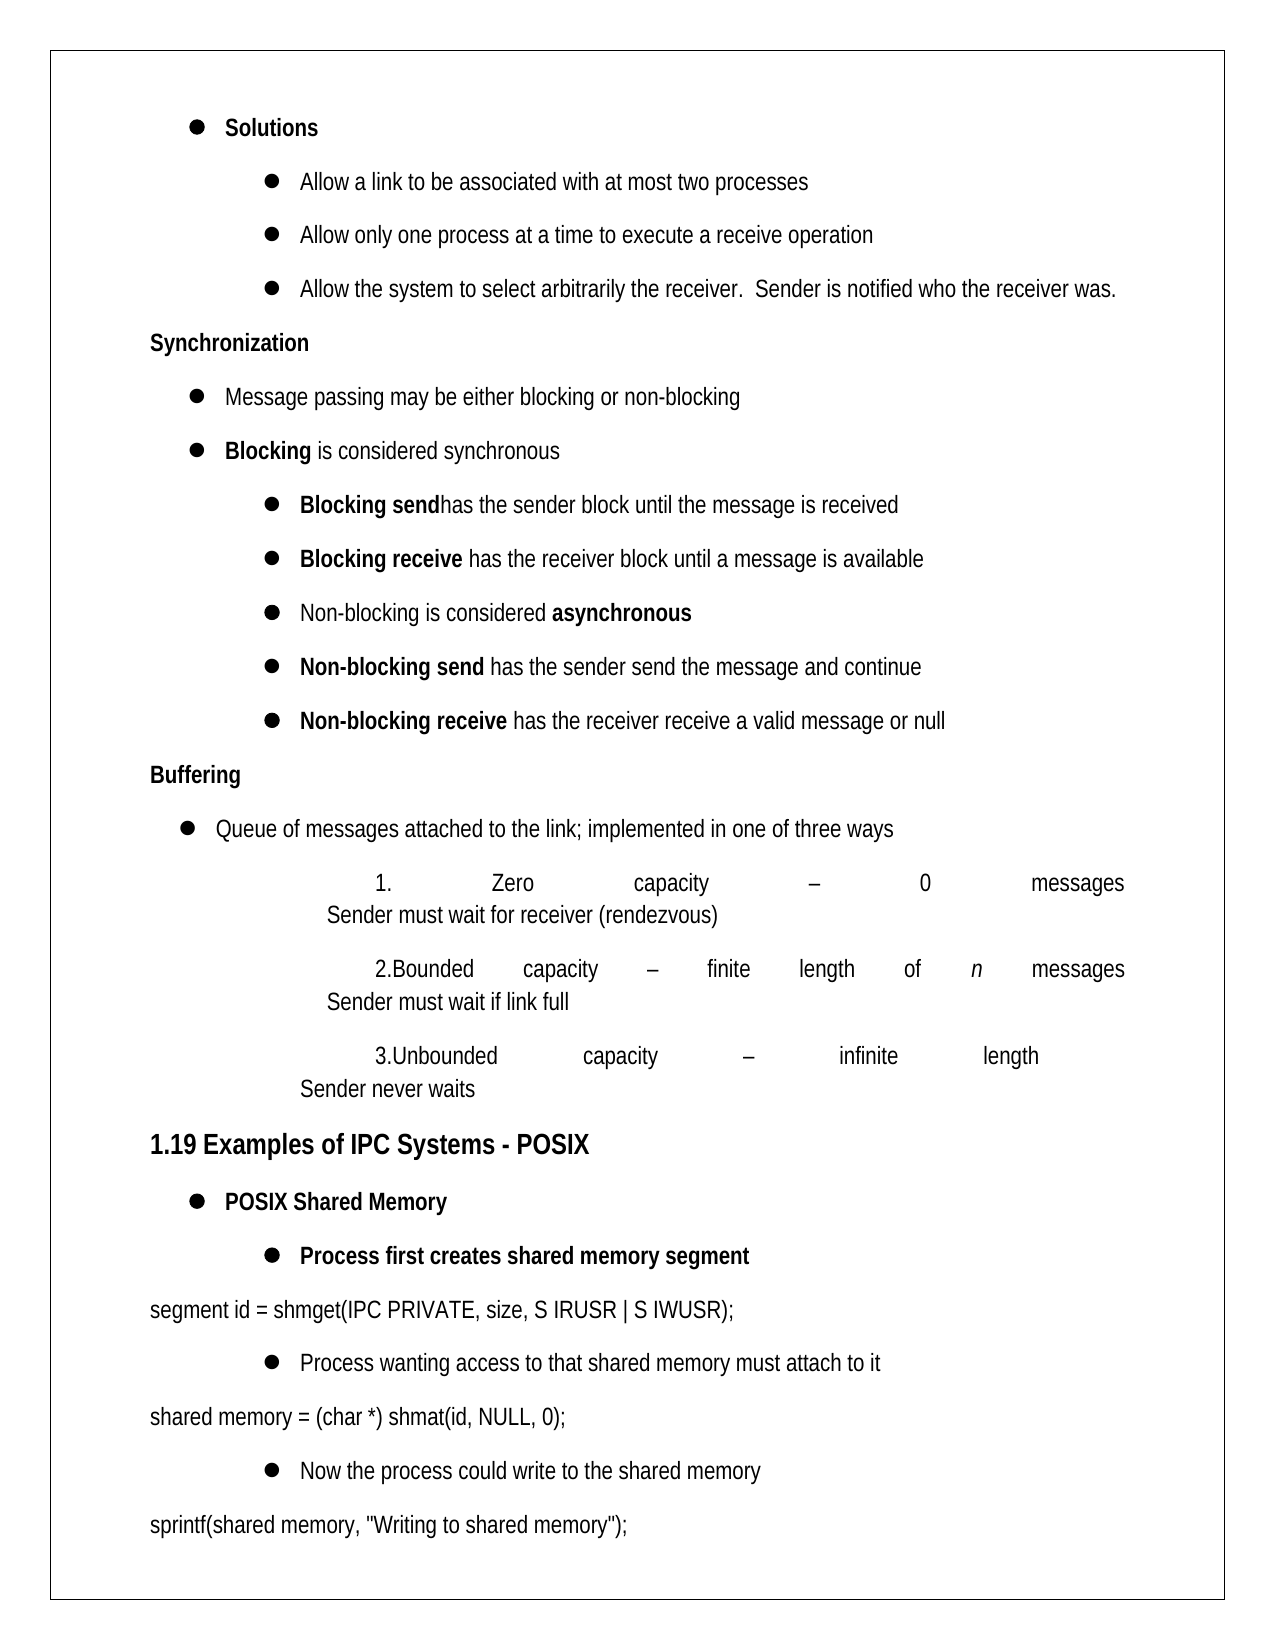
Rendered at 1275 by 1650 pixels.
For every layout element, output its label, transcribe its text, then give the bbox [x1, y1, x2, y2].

text sprintf(shared memory, "Writing to shared memory"); [150, 1510, 1125, 1539]
list Queue of messages attached to the link; implemented in one of three ways [178, 813, 1125, 842]
list Blocking sendhas the sender block until the message is received [262, 490, 1125, 519]
list Non-blocking is considered asynchronous [262, 598, 1125, 627]
list Blocking is considered synchronous [187, 436, 1125, 465]
text 1.19 Examples of IPC Systems - POSIX [150, 1127, 1125, 1161]
text 3.Unbounded capacity – infinite length Sender never waits [300, 1041, 1125, 1102]
list Allow a link to be associated with at most two processes [262, 166, 1125, 195]
text Synchronization [150, 328, 1125, 357]
text Buffering [150, 760, 1125, 788]
list Non-blocking send has the sender send the message and continue [262, 652, 1125, 681]
list Solutions [187, 112, 1125, 141]
text 2.Bounded capacity – finite length of n messages Sender must wait if link full [327, 954, 1125, 1016]
text shared memory = (char *) shmat(id, NULL, 0); [150, 1402, 1125, 1431]
list POSIX Shared Memory [187, 1187, 1125, 1216]
list Blocking receive has the receiver block until a message is available [262, 544, 1125, 573]
list Process wanting access to that shared memory must attach to it [262, 1348, 1125, 1377]
list Now the process could write to the shared memory [262, 1456, 1125, 1485]
list Message passing may be either blocking or non-blocking [187, 382, 1125, 411]
list Allow the system to select arbitrarily the receiver. Sender is notified who the receiver was. [262, 274, 1125, 303]
list Process first creates shared memory segment [262, 1241, 1125, 1269]
list Non-blocking receive has the receiver receive a valid message or null [262, 706, 1125, 735]
list Allow only one process at a time to execute a receive operation [262, 220, 1125, 249]
text 1. Zero capacity – 0 messages Sender must wait for receiver (rendezvous) [327, 867, 1125, 929]
text segment id = shmget(IPC PRIVATE, size, S IRUSR | S IWUSR); [150, 1295, 1125, 1323]
